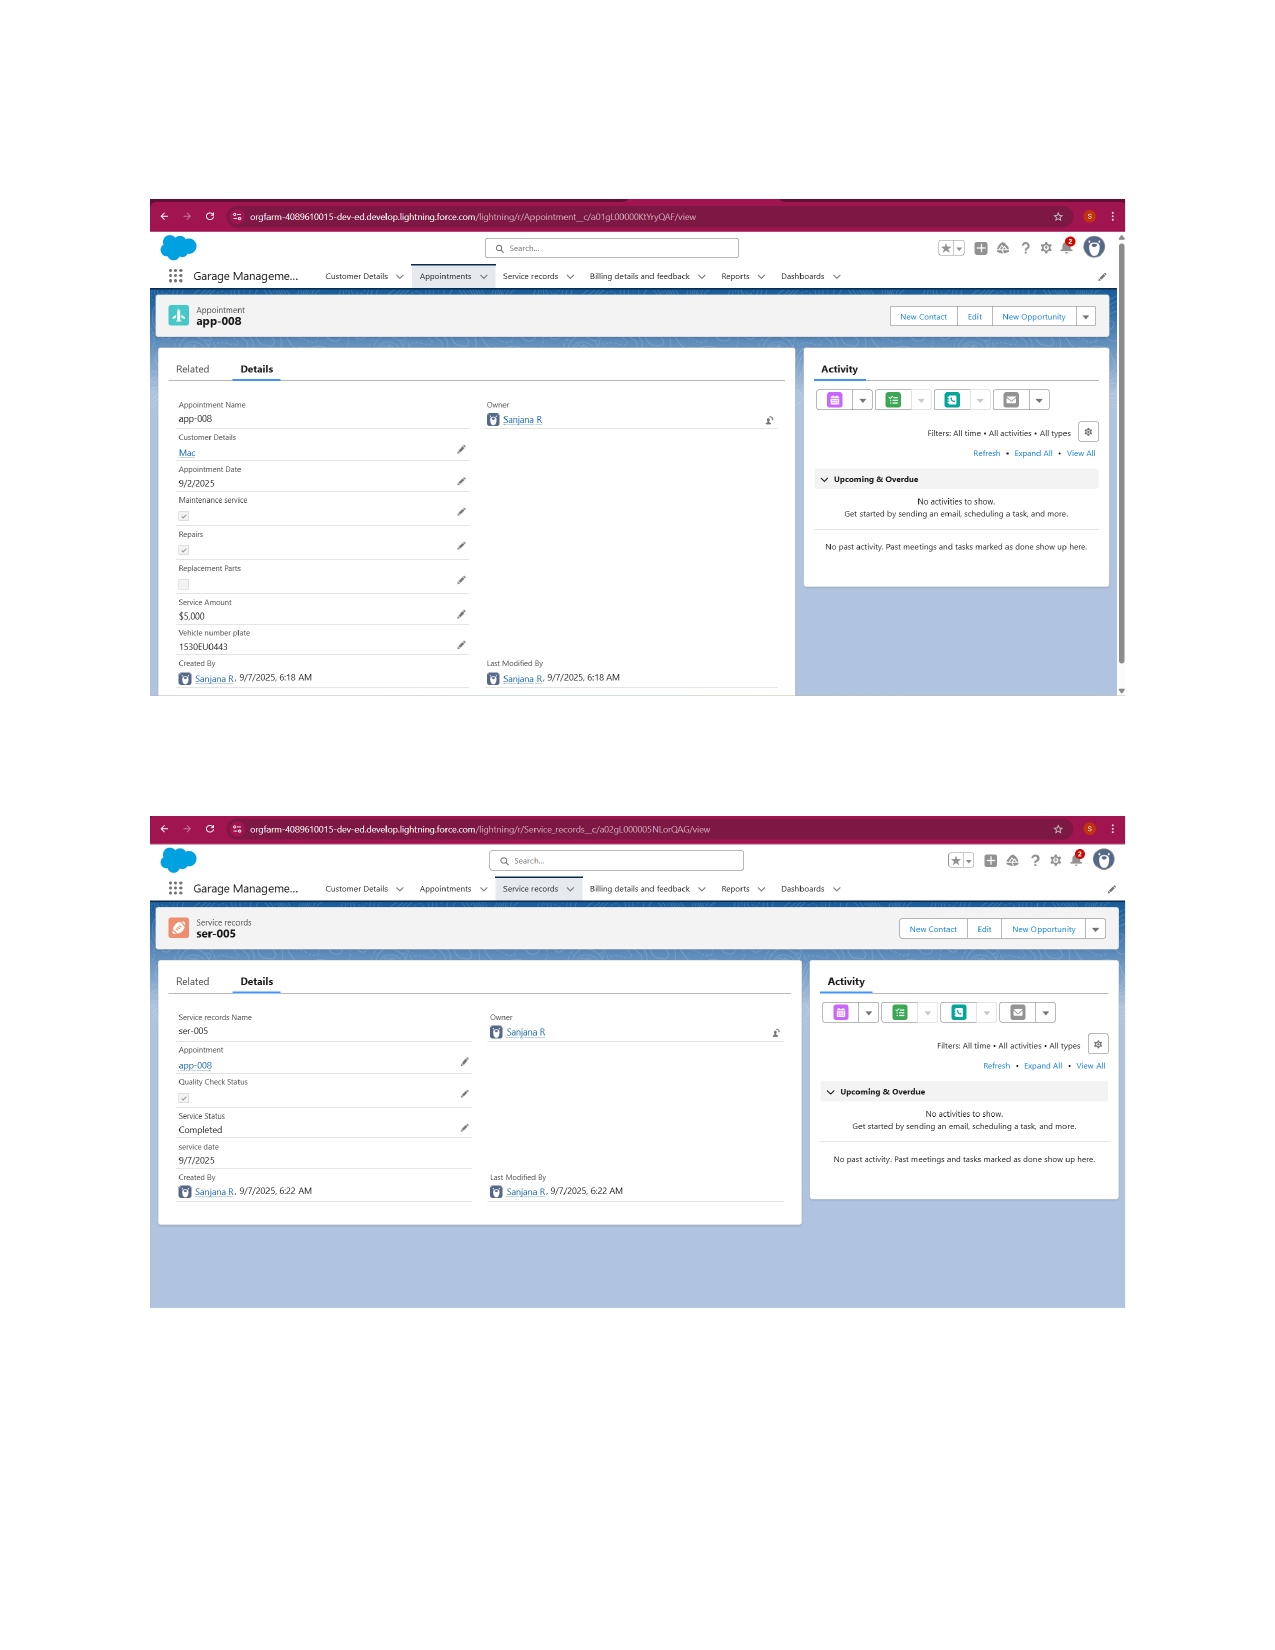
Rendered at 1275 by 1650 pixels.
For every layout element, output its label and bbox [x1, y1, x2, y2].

picture [150, 816, 1125, 1308]
picture [150, 199, 1125, 696]
